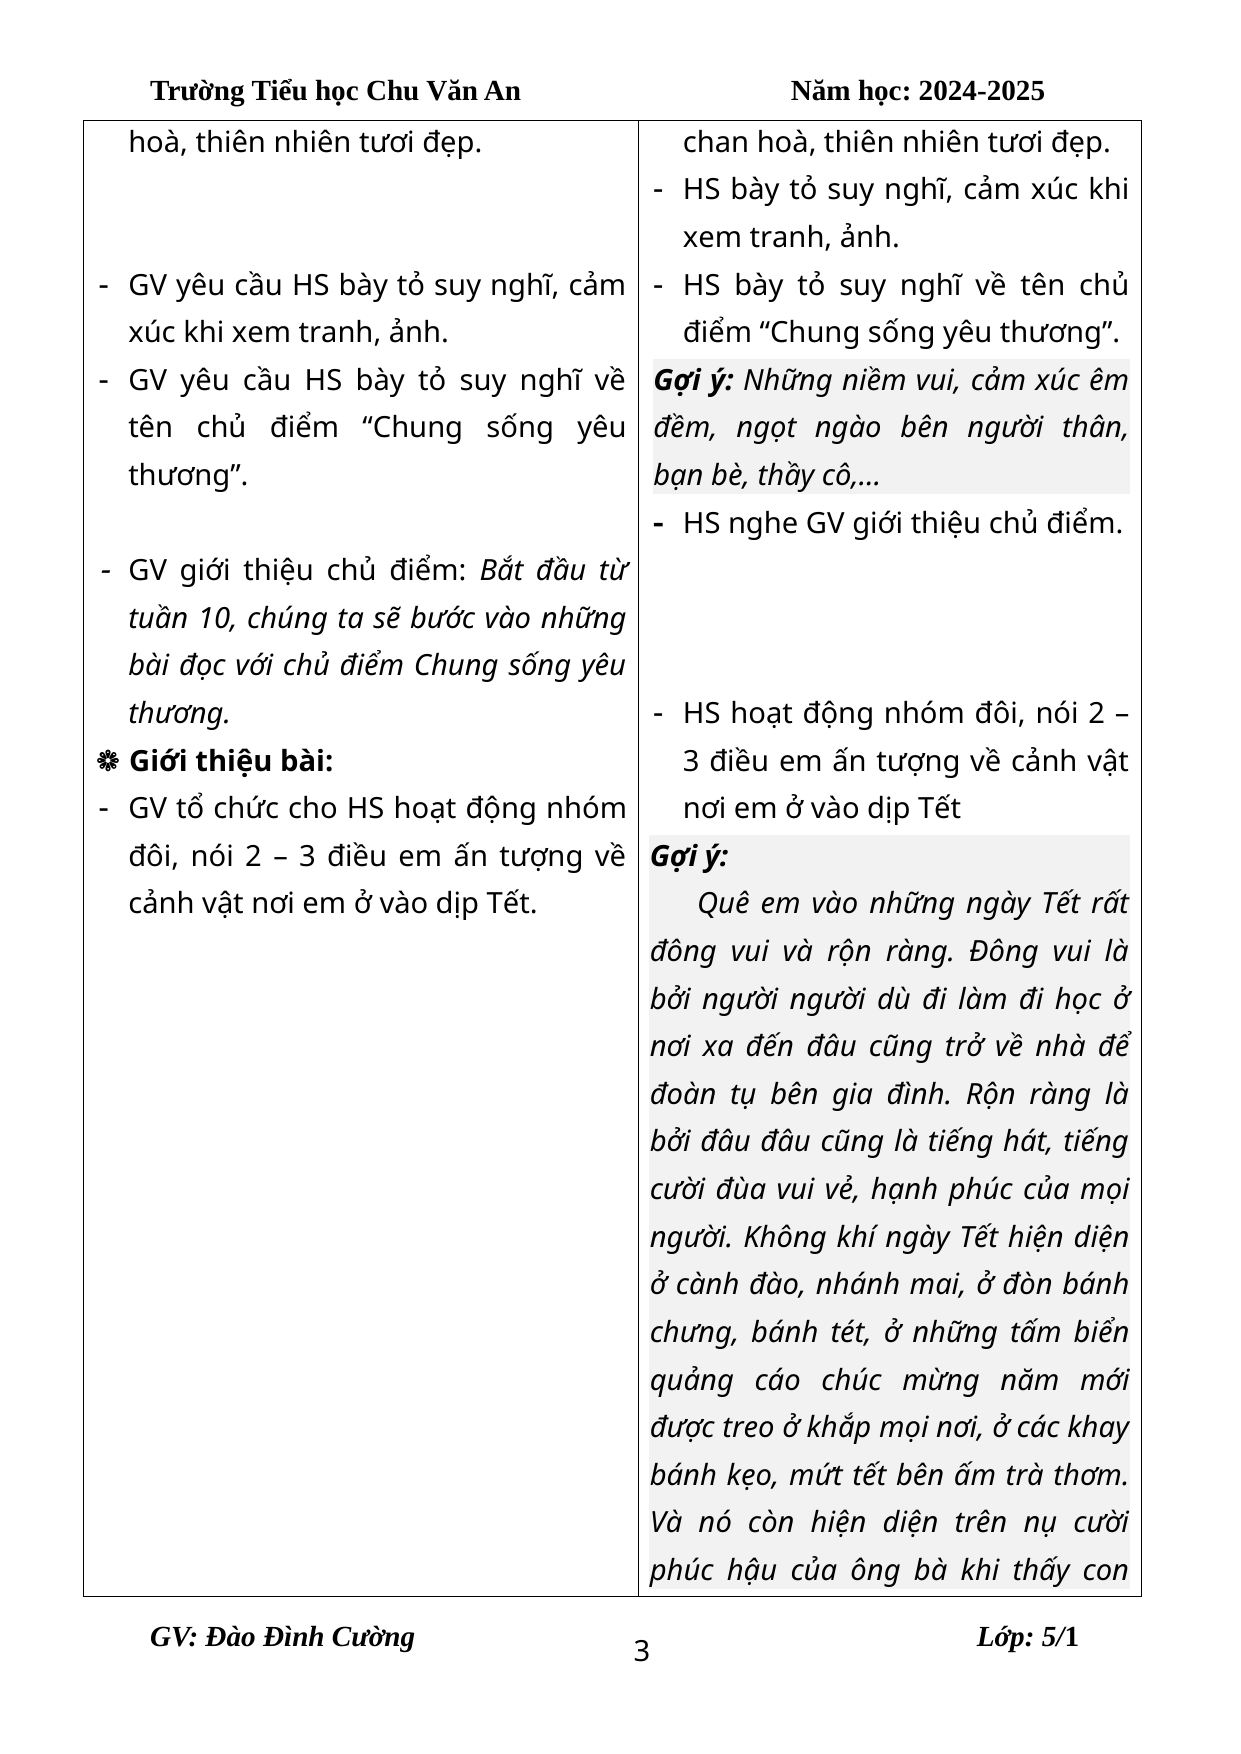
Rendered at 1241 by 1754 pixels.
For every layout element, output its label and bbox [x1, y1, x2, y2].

table_cell [639, 121, 1141, 1596]
table_cell [84, 121, 638, 1596]
